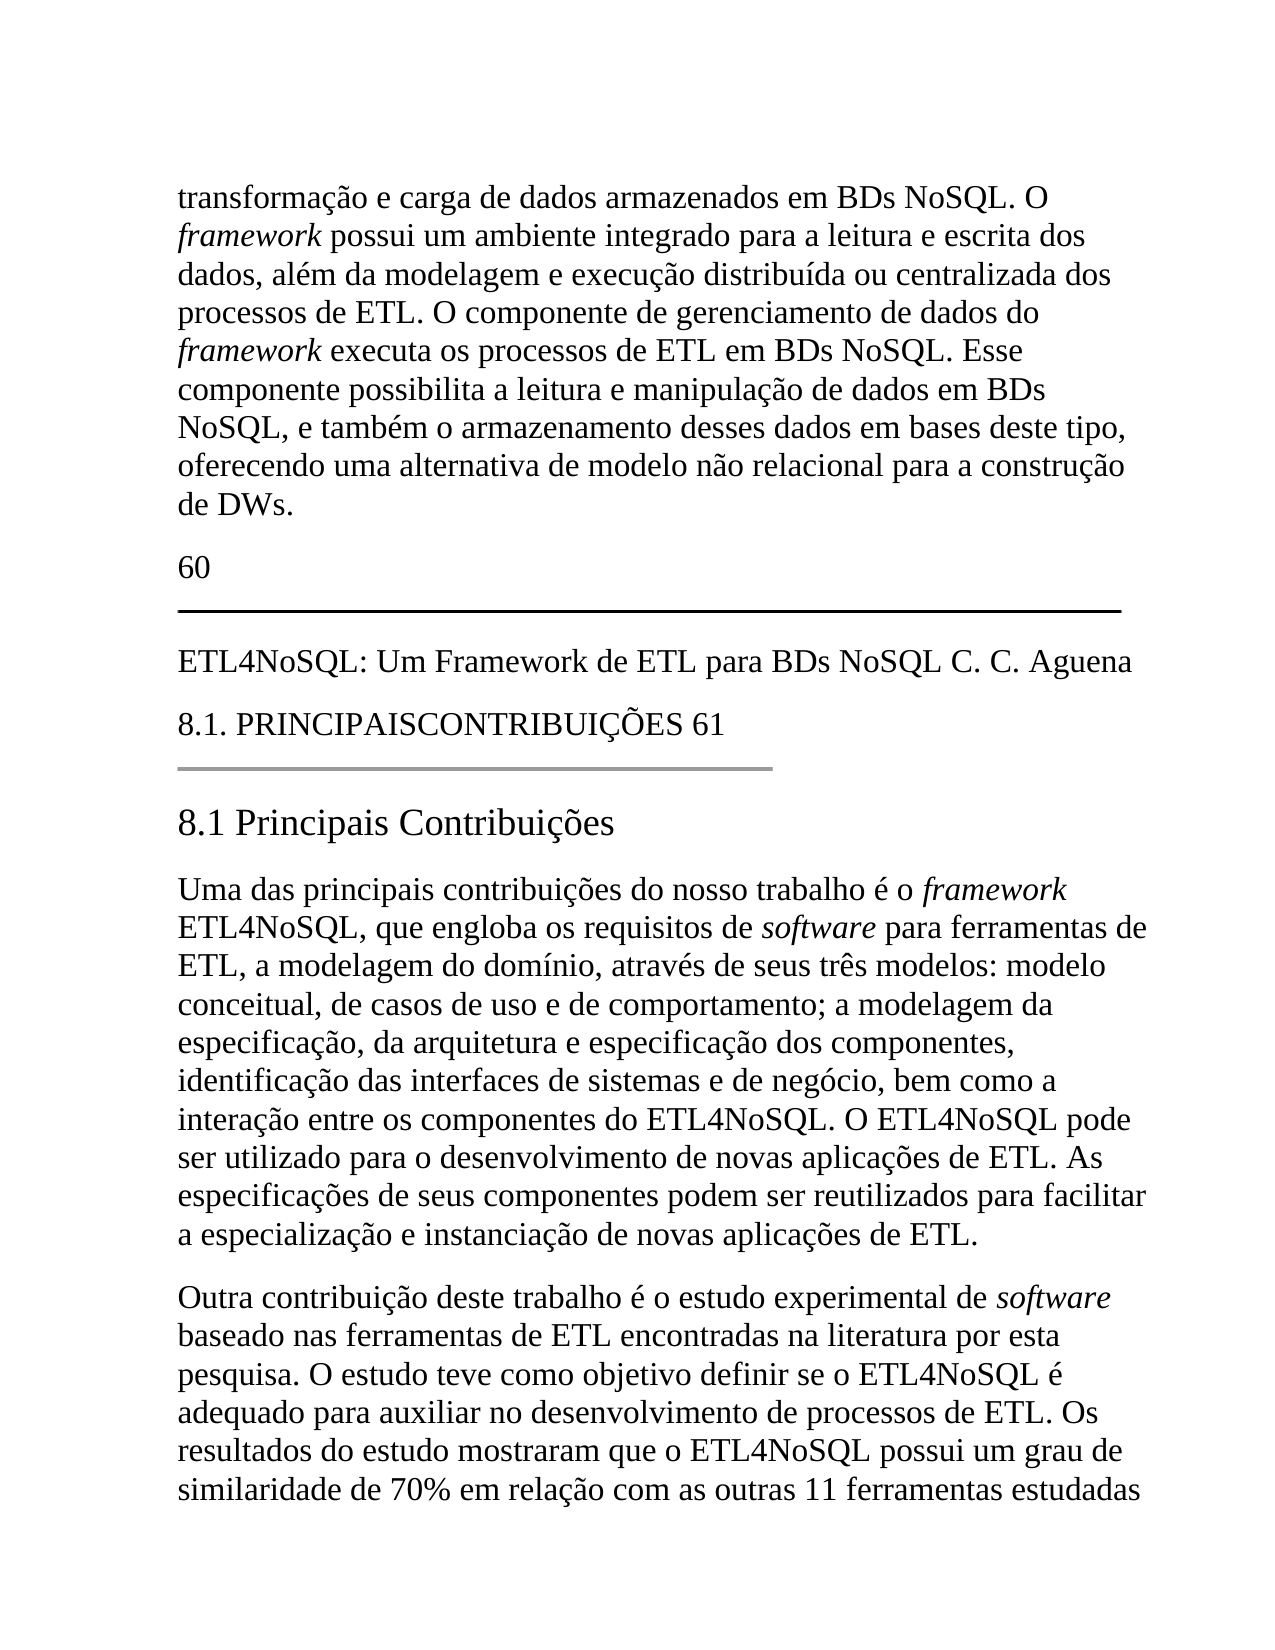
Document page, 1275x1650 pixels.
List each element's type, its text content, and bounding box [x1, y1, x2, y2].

text ETL4NoSQL: Um Framework de ETL para BDs NoSQL C. C. Aguena [177, 641, 1157, 679]
picture [177, 767, 773, 771]
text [177, 1277, 1157, 1507]
text 60 [177, 547, 1157, 586]
text 8.1 Principais Contribuições [177, 798, 1157, 844]
text 8.1. PRINCIPAISCONTRIBUIÇÕES 61 [177, 704, 1157, 743]
text Uma das principais contribuições do nosso trabalho é o framework ETL4NoSQL, que engloba os requisitos de software para ferramentas de ETL, a modelagem do domínio, através de seus três modelos: modelo conceitual, de casos de uso e de comportamento; a modelagem da especificação, da arquitetura e especificação dos componentes, identificação das interfaces de sistemas e de negócio, bem como a interação entre os componentes do ETL4NoSQL. O ETL4NoSQL pode ser utilizado para o desenvolvimento de novas aplicações de ETL. As especificações de seus componentes podem ser reutilizados para facilitar a especialização e instanciação de novas aplicações de ETL. [177, 869, 1157, 1252]
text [177, 177, 1157, 522]
